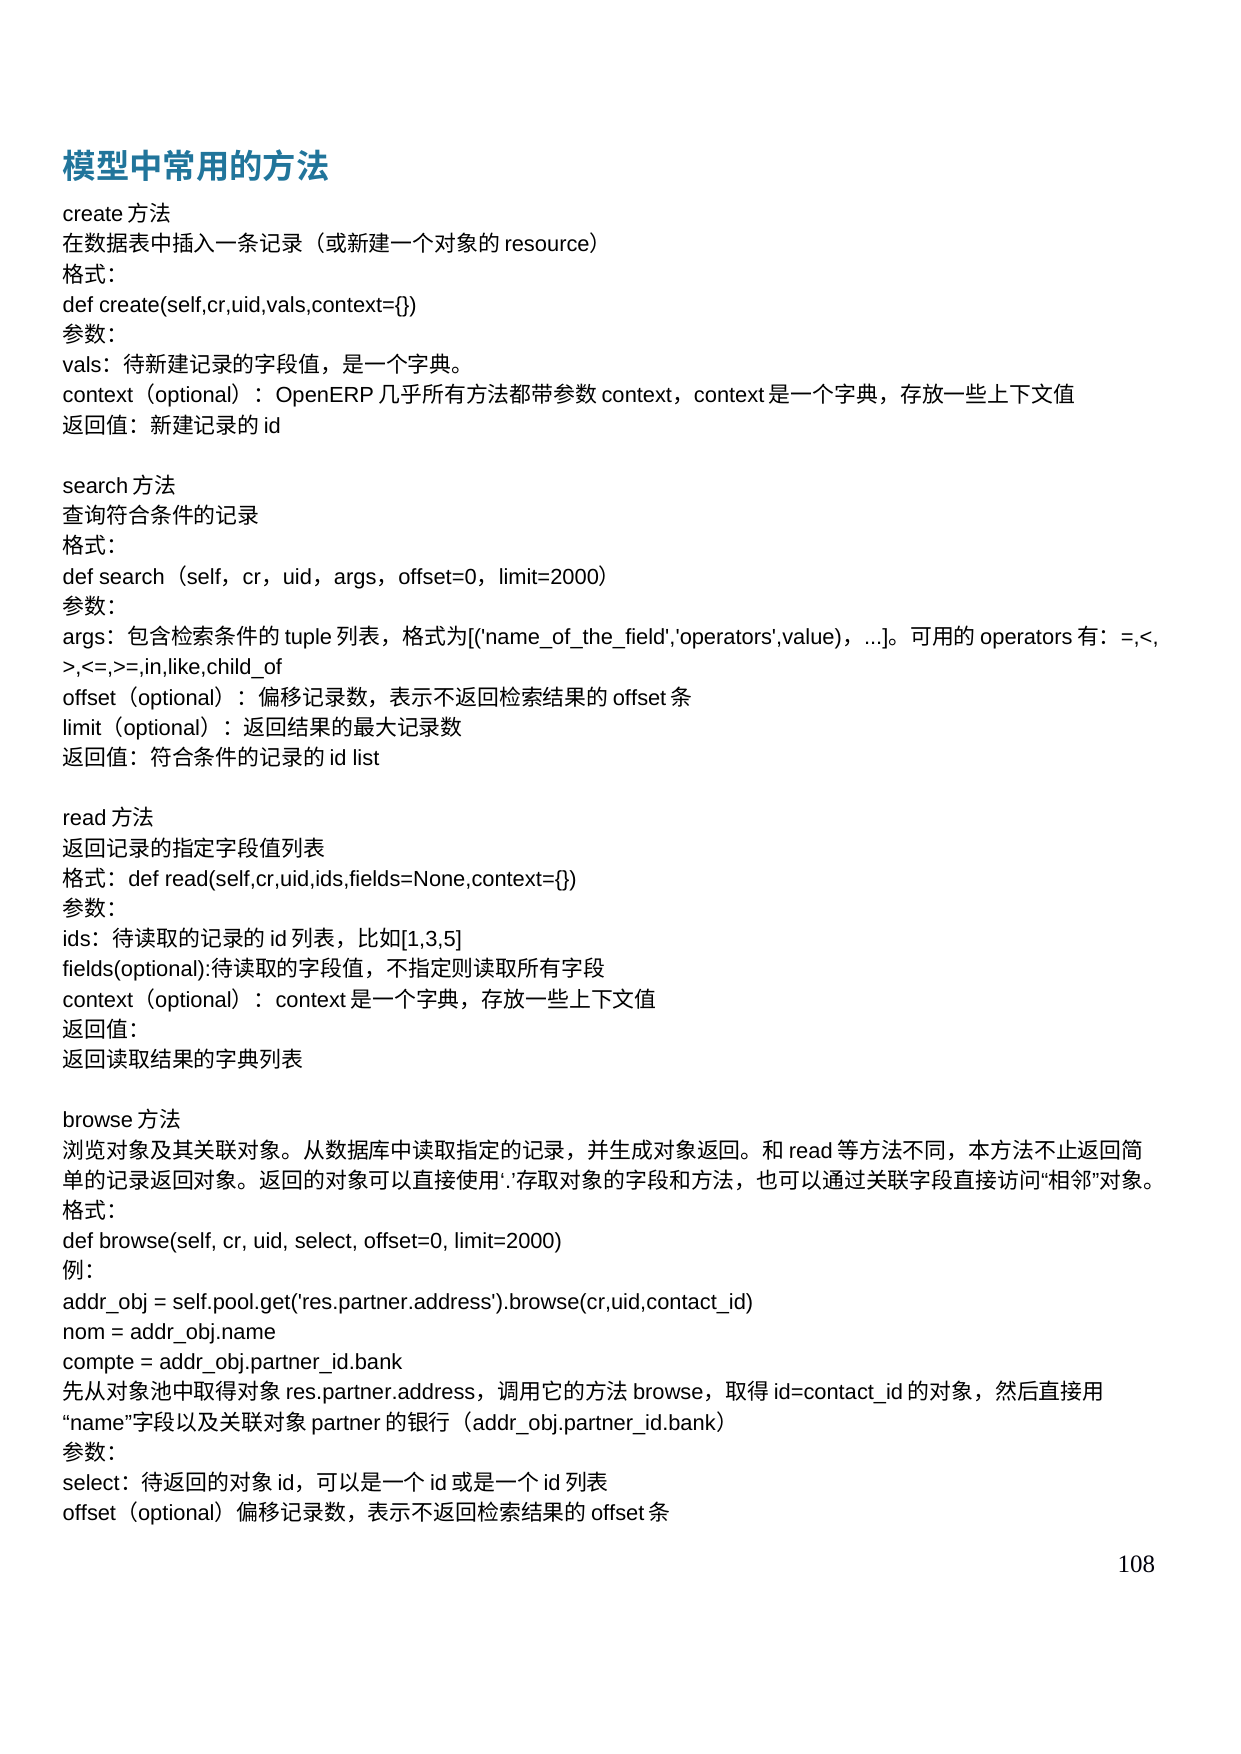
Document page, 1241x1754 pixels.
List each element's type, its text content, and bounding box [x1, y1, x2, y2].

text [62, 201, 1155, 1525]
subtitle 模型中常用的方法 [62, 143, 1155, 188]
